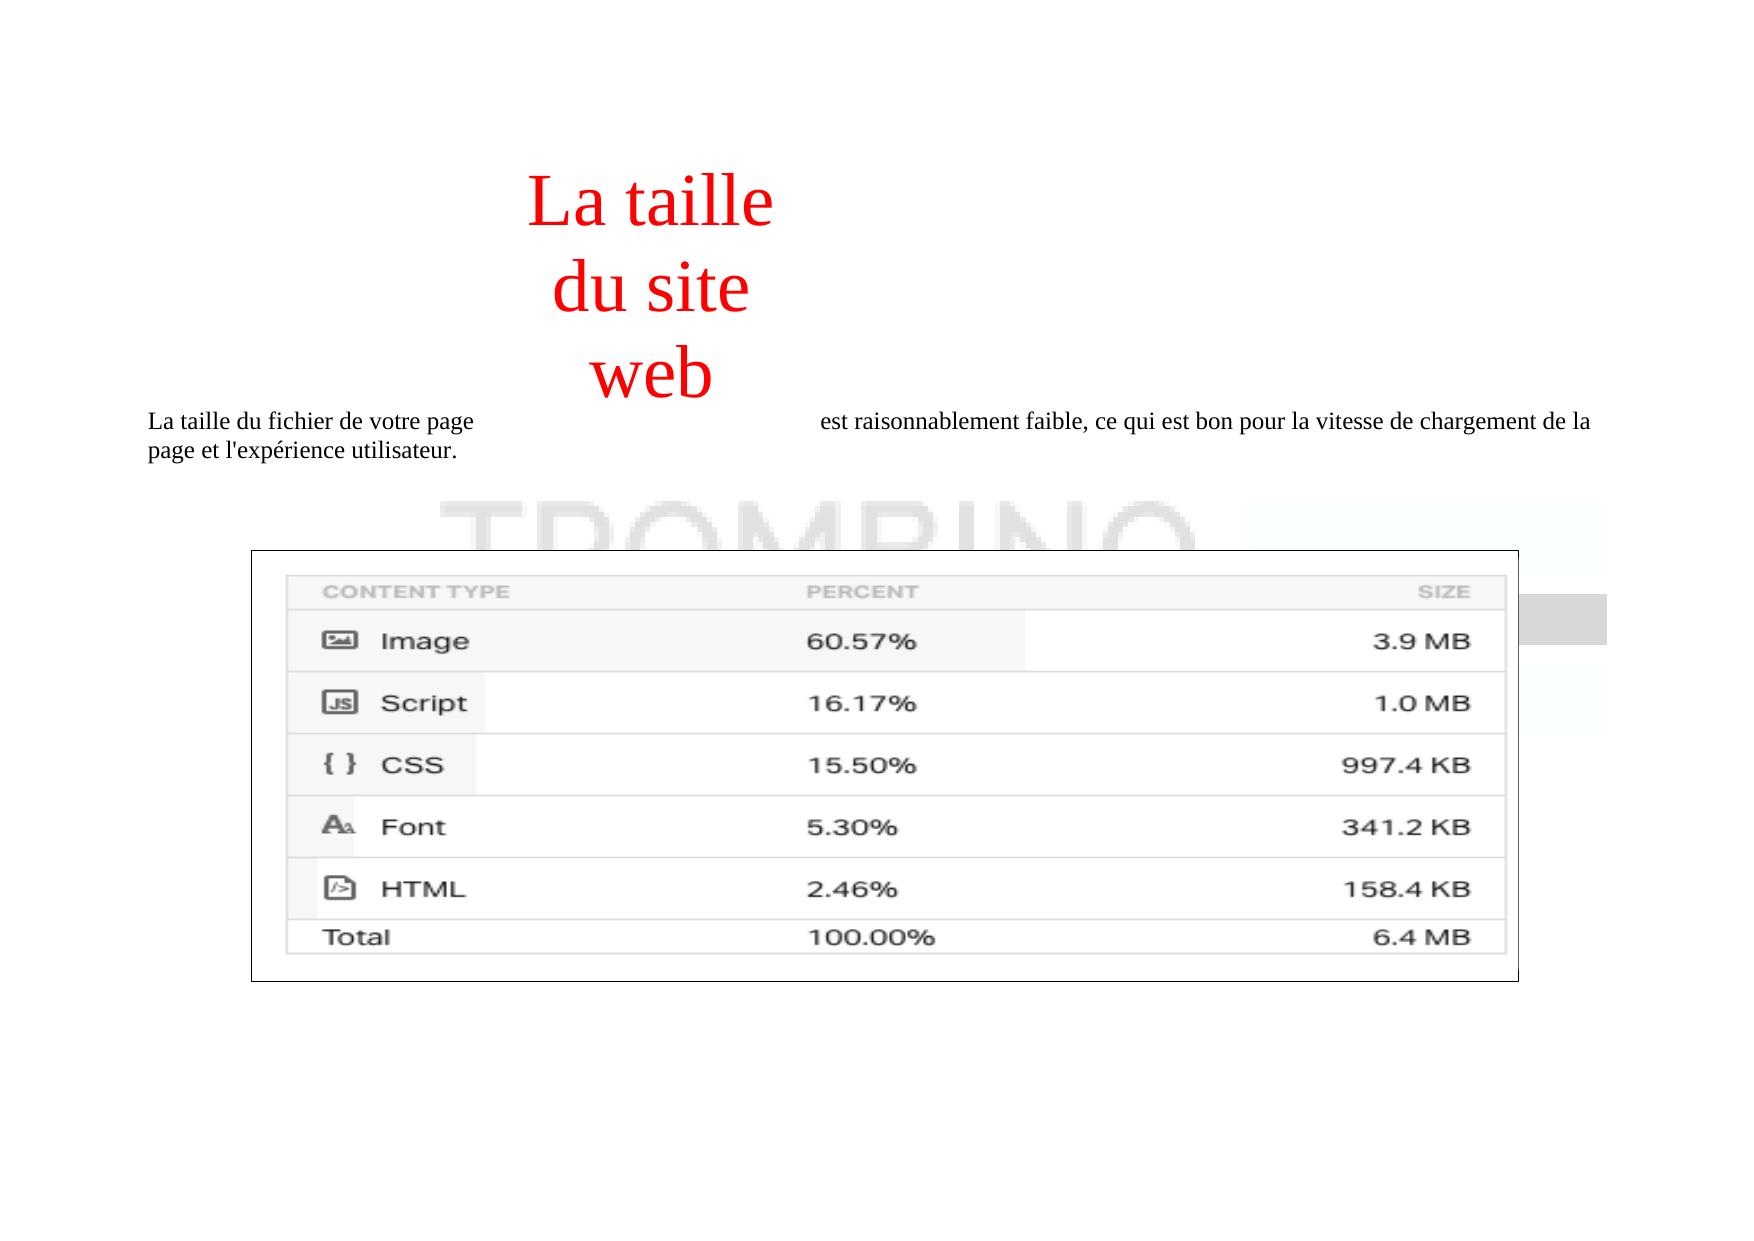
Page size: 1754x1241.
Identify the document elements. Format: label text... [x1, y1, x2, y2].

text La taille du fichier de votre page est raisonnablement faible, ce qui est bon pour la vitesse de chargement de la page et l'expérience utilisateur. [148, 406, 1606, 464]
picture [266, 558, 1519, 970]
